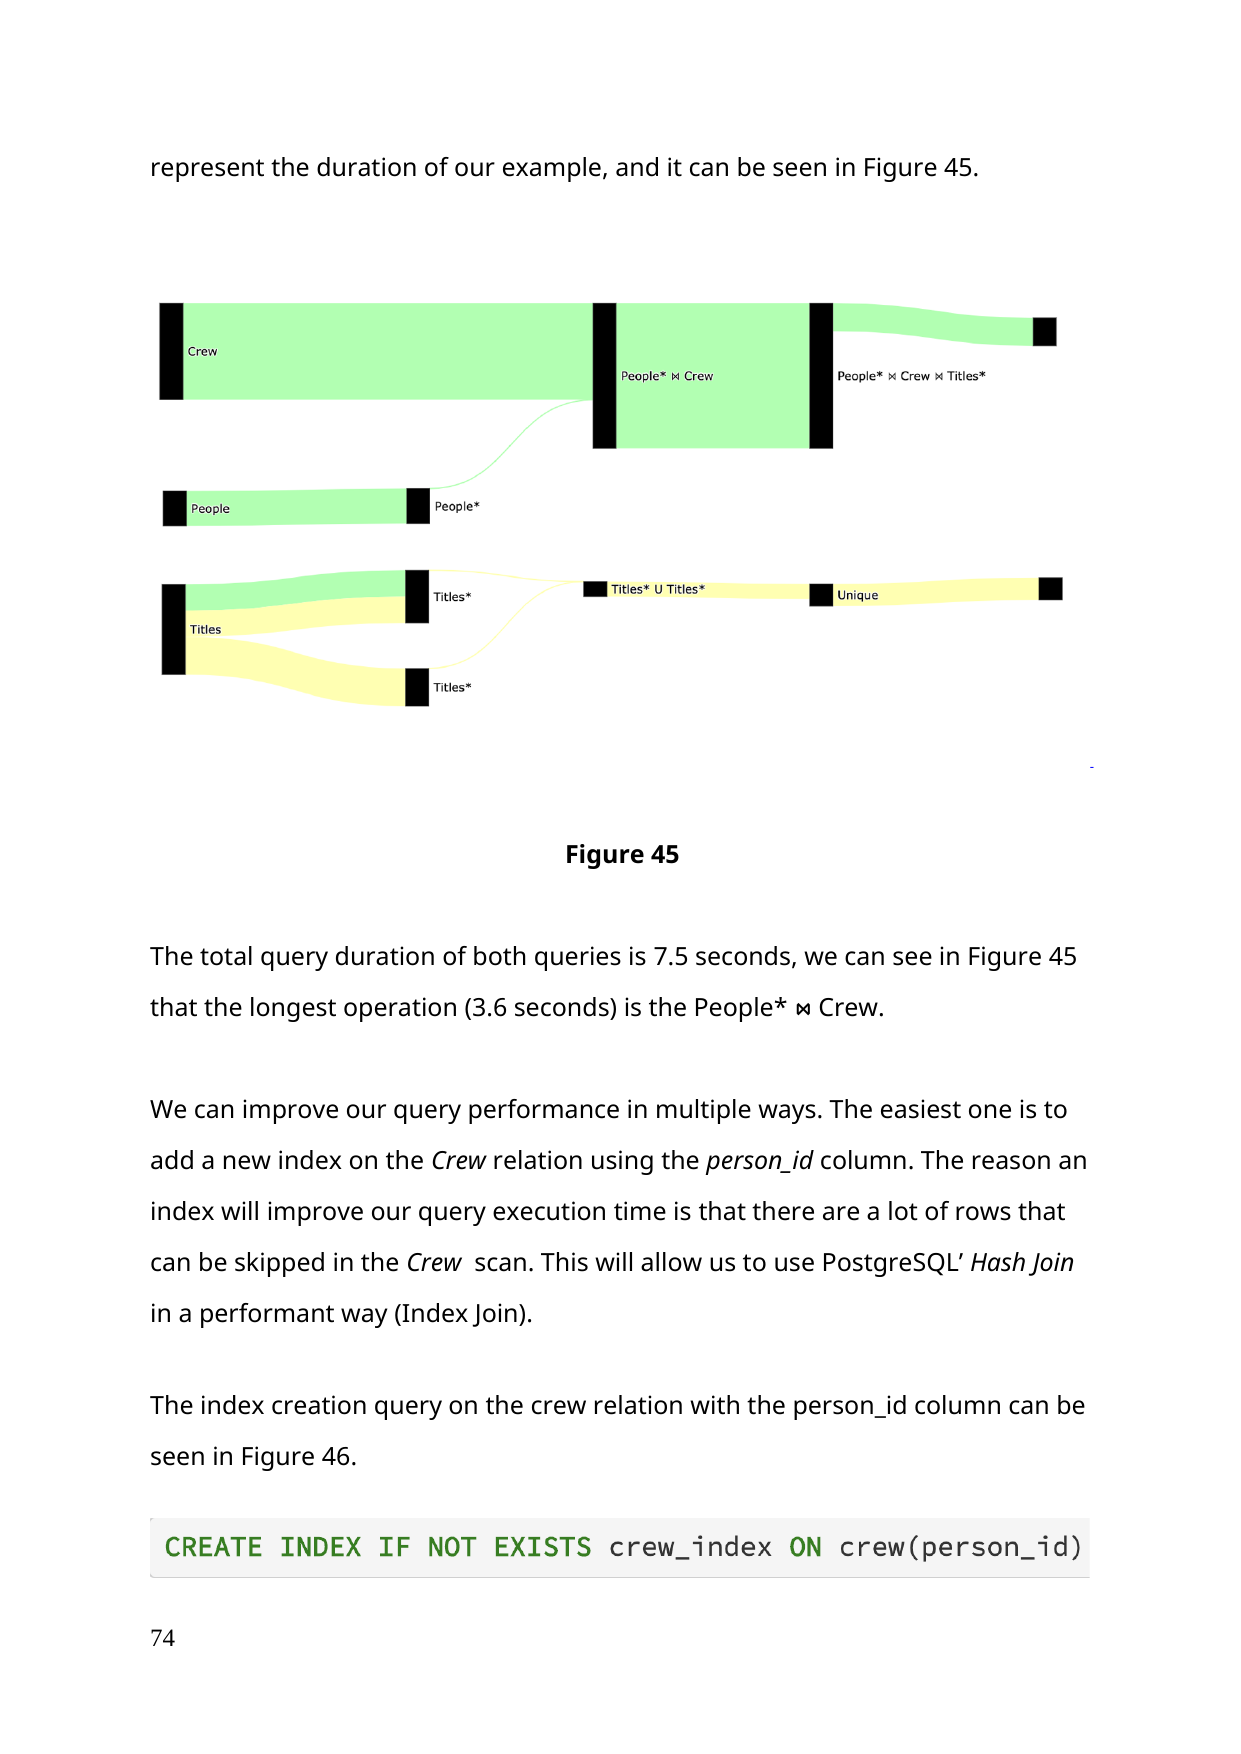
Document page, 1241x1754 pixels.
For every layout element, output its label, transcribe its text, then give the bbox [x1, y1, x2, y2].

picture [150, 1518, 1090, 1581]
text The total query duration of both queries is 7.5 seconds, we can see in Figure 45 that the longest operation (3.6 seconds) is the People* ⋈ Crew. [150, 887, 1090, 1024]
text The index creation query on the crew relation with the person_id column can be seen in Figure 46. [150, 1387, 1090, 1472]
text Figure 45 [150, 836, 1090, 871]
text We can improve our query performance in multiple ways. The easiest one is to add a new index on the Crew relation using the person_id column. The reason an index will improve our query execution time is that there are a lot of rows that can be skipped in the Crew scan. This will allow us to use PostgreSQL’ Hash Join in a performant way (Index Join). [150, 1092, 1090, 1373]
picture [150, 284, 1090, 769]
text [150, 150, 1090, 227]
